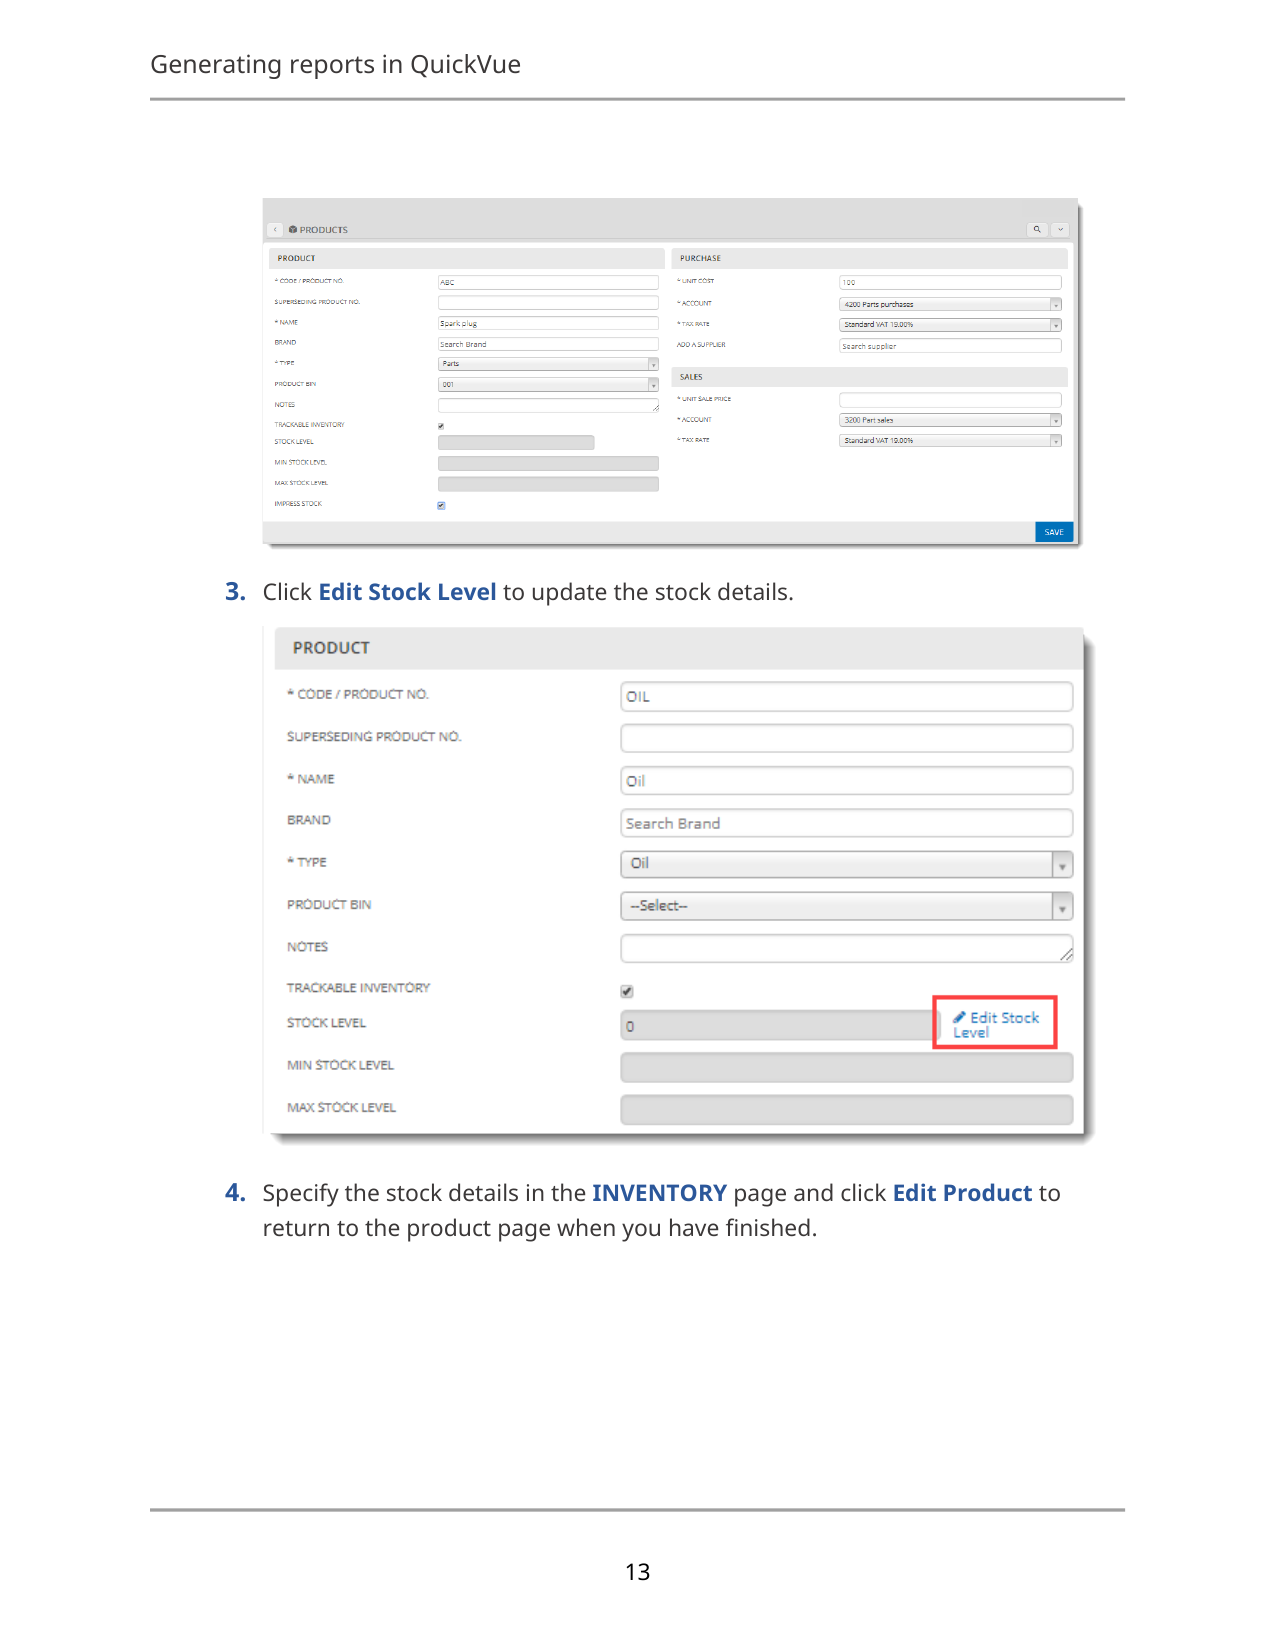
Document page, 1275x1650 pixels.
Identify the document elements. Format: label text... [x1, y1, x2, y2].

list Specify the stock details in the INVENTORY page and click Edit Product to return to the product page when you have finished. [225, 1175, 1125, 1243]
picture [262, 626, 1106, 1156]
picture [262, 198, 1088, 554]
list Click Edit Stock Level to update the stock details. [225, 573, 1125, 607]
